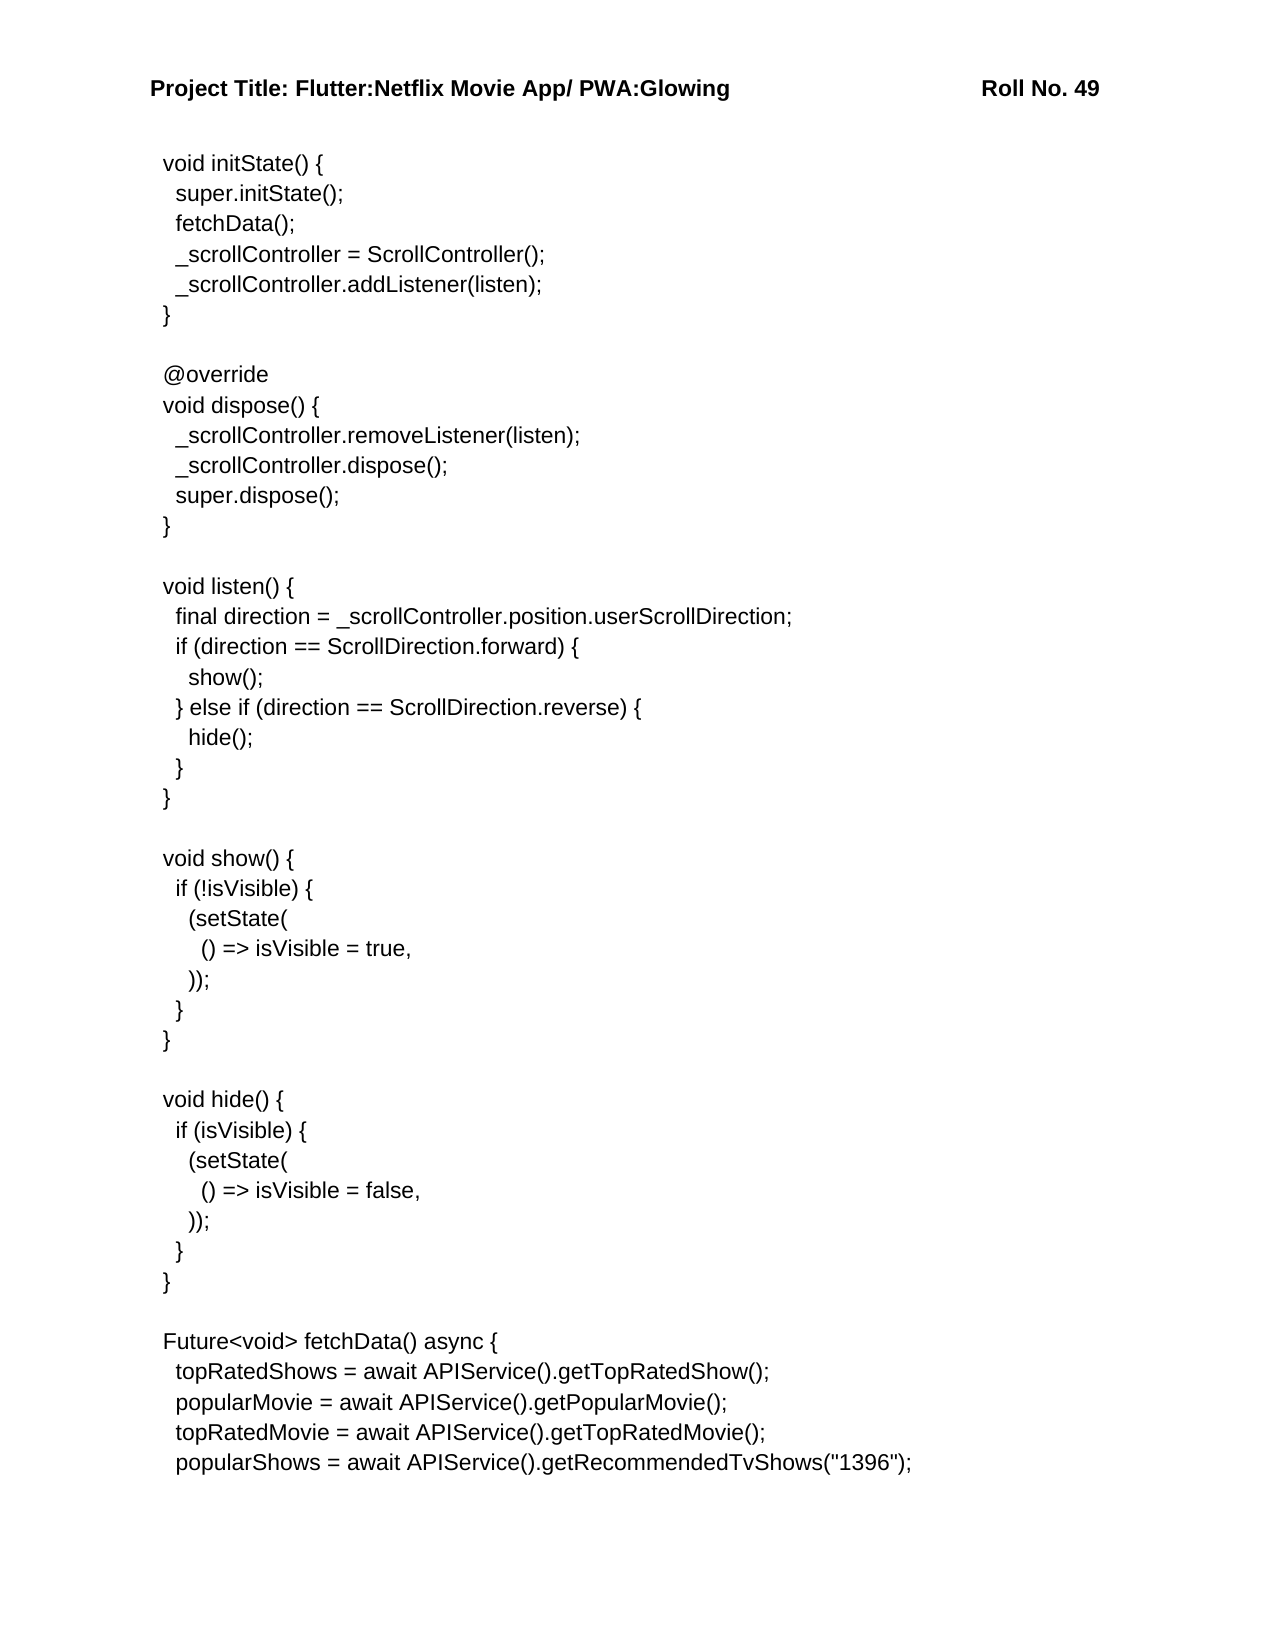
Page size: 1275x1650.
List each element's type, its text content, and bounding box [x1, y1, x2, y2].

text (setState( [150, 1147, 1125, 1173]
text super.initState(); [150, 180, 1125, 207]
text topRatedShows = await APIService().getTopRatedShow(); [150, 1358, 1125, 1385]
text } [150, 754, 1125, 781]
text final direction = _scrollController.position.userScrollDirection; [150, 603, 1125, 629]
text if (!isVisible) { [150, 875, 1125, 901]
text } [150, 301, 1125, 327]
text _scrollController = ScrollController(); [150, 241, 1125, 267]
text } [150, 1026, 1125, 1052]
text } [150, 1237, 1125, 1264]
text @override [150, 361, 1125, 388]
text topRatedMovie = await APIService().getTopRatedMovie(); [150, 1419, 1125, 1445]
text if (direction == ScrollDirection.forward) { [150, 633, 1125, 660]
text } else if (direction == ScrollDirection.reverse) { [150, 694, 1125, 720]
text void show() { [150, 845, 1125, 871]
text void dispose() { [150, 392, 1125, 418]
text hide(); [150, 724, 1125, 750]
text void hide() { [150, 1086, 1125, 1113]
text () => isVisible = true, [150, 935, 1125, 962]
text super.dispose(); [150, 482, 1125, 509]
text (setState( [150, 905, 1125, 932]
text } [150, 996, 1125, 1022]
text _scrollController.addListener(listen); [150, 271, 1125, 297]
text _scrollController.dispose(); [150, 452, 1125, 478]
text void initState() { [150, 150, 1125, 176]
text if (isVisible) { [150, 1117, 1125, 1143]
text } [150, 1268, 1125, 1294]
text )); [150, 1207, 1125, 1234]
text show(); [150, 663, 1125, 690]
text fetchData(); [150, 210, 1125, 237]
text } [150, 512, 1125, 539]
text popularShows = await APIService().getRecommendedTvShows("1396"); [150, 1449, 1125, 1475]
text popularMovie = await APIService().getPopularMovie(); [150, 1388, 1125, 1415]
text Future<void> fetchData() async { [150, 1328, 1125, 1354]
text _scrollController.removeListener(listen); [150, 422, 1125, 448]
text )); [150, 966, 1125, 992]
text () => isVisible = false, [150, 1177, 1125, 1203]
text void listen() { [150, 573, 1125, 599]
text } [150, 784, 1125, 811]
